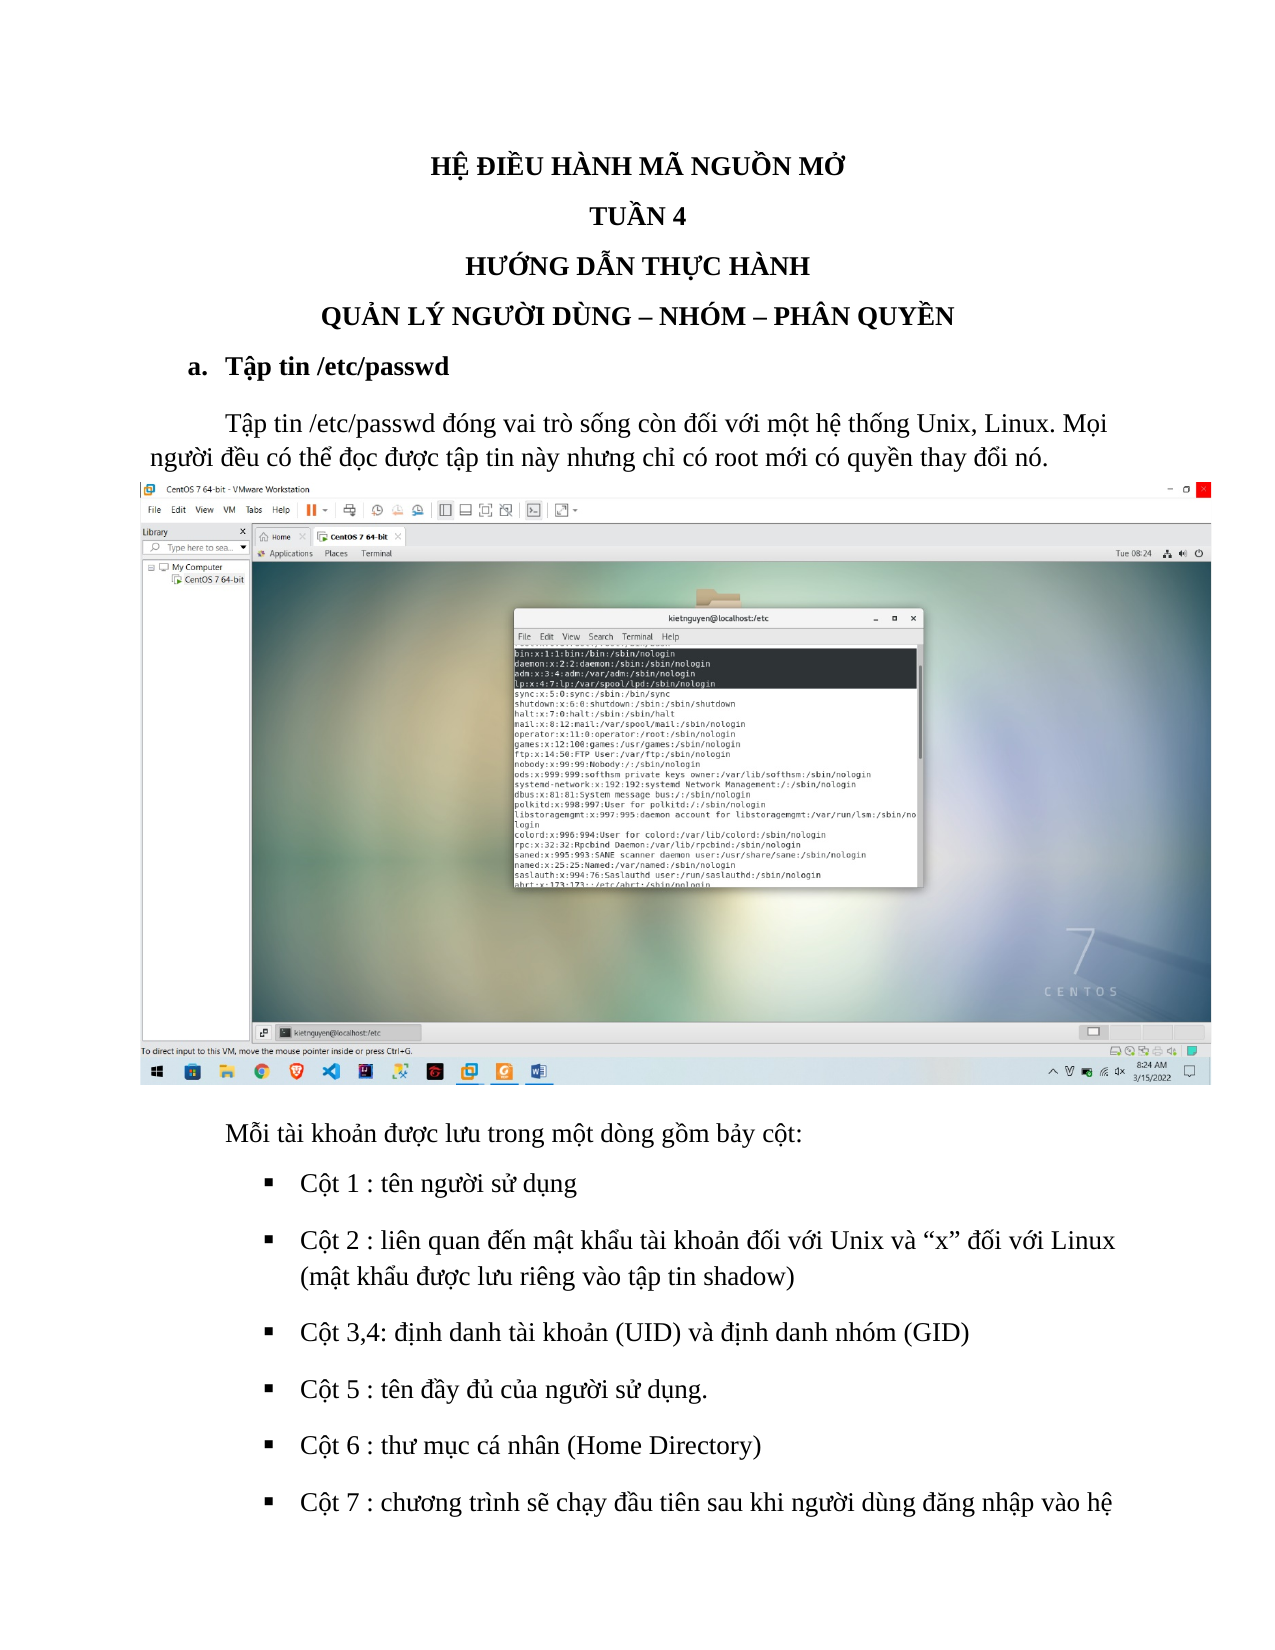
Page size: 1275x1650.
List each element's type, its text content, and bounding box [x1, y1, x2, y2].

list Cột 6 : thư mục cá nhân (Home Directory) [262, 1429, 1210, 1461]
list Cột 2 : liên quan đến mật khẩu tài khoản đối với Unix và “x” đối với Linux (mật khẩu được lưu riêng vào tập tin shadow) [262, 1224, 1116, 1291]
text HƯỚNG DẪN THỰC HÀNH [430, 250, 845, 281]
subtitle HỆ ĐIỀU HÀNH MÃ NGUỒN MỞ TUẦN 4 [430, 150, 845, 231]
list Cột 3,4: định danh tài khoản (UID) và định danh nhóm (GID) [262, 1316, 1210, 1347]
list Tập tin /etc/passwd [187, 351, 1210, 382]
subtitle QUẢN LÝ NGƯỜI DÙNG – NHÓM – PHÂN QUYỀN [319, 300, 956, 331]
list Cột 1 : tên người sử dụng [262, 1168, 1210, 1199]
text Tập tin /etc/passwd đóng vai trò sống còn đối với một hệ thống Unix, Linux. Mọi người đều có thể đọc được tập tin này nhưng chỉ có root mới có quyền thay đổi nó. [150, 407, 1110, 472]
list Cột 5 : tên đầy đủ của người sử dụng. [262, 1373, 1210, 1404]
list Cột 7 : chương trình sẽ chạy đầu tiên sau khi người dùng đăng nhập vào hệ thống [262, 1486, 1114, 1517]
text Mỗi tài khoản được lưu trong một dòng gồm bảy cột: [225, 1117, 1210, 1148]
picture [140, 482, 1212, 1085]
